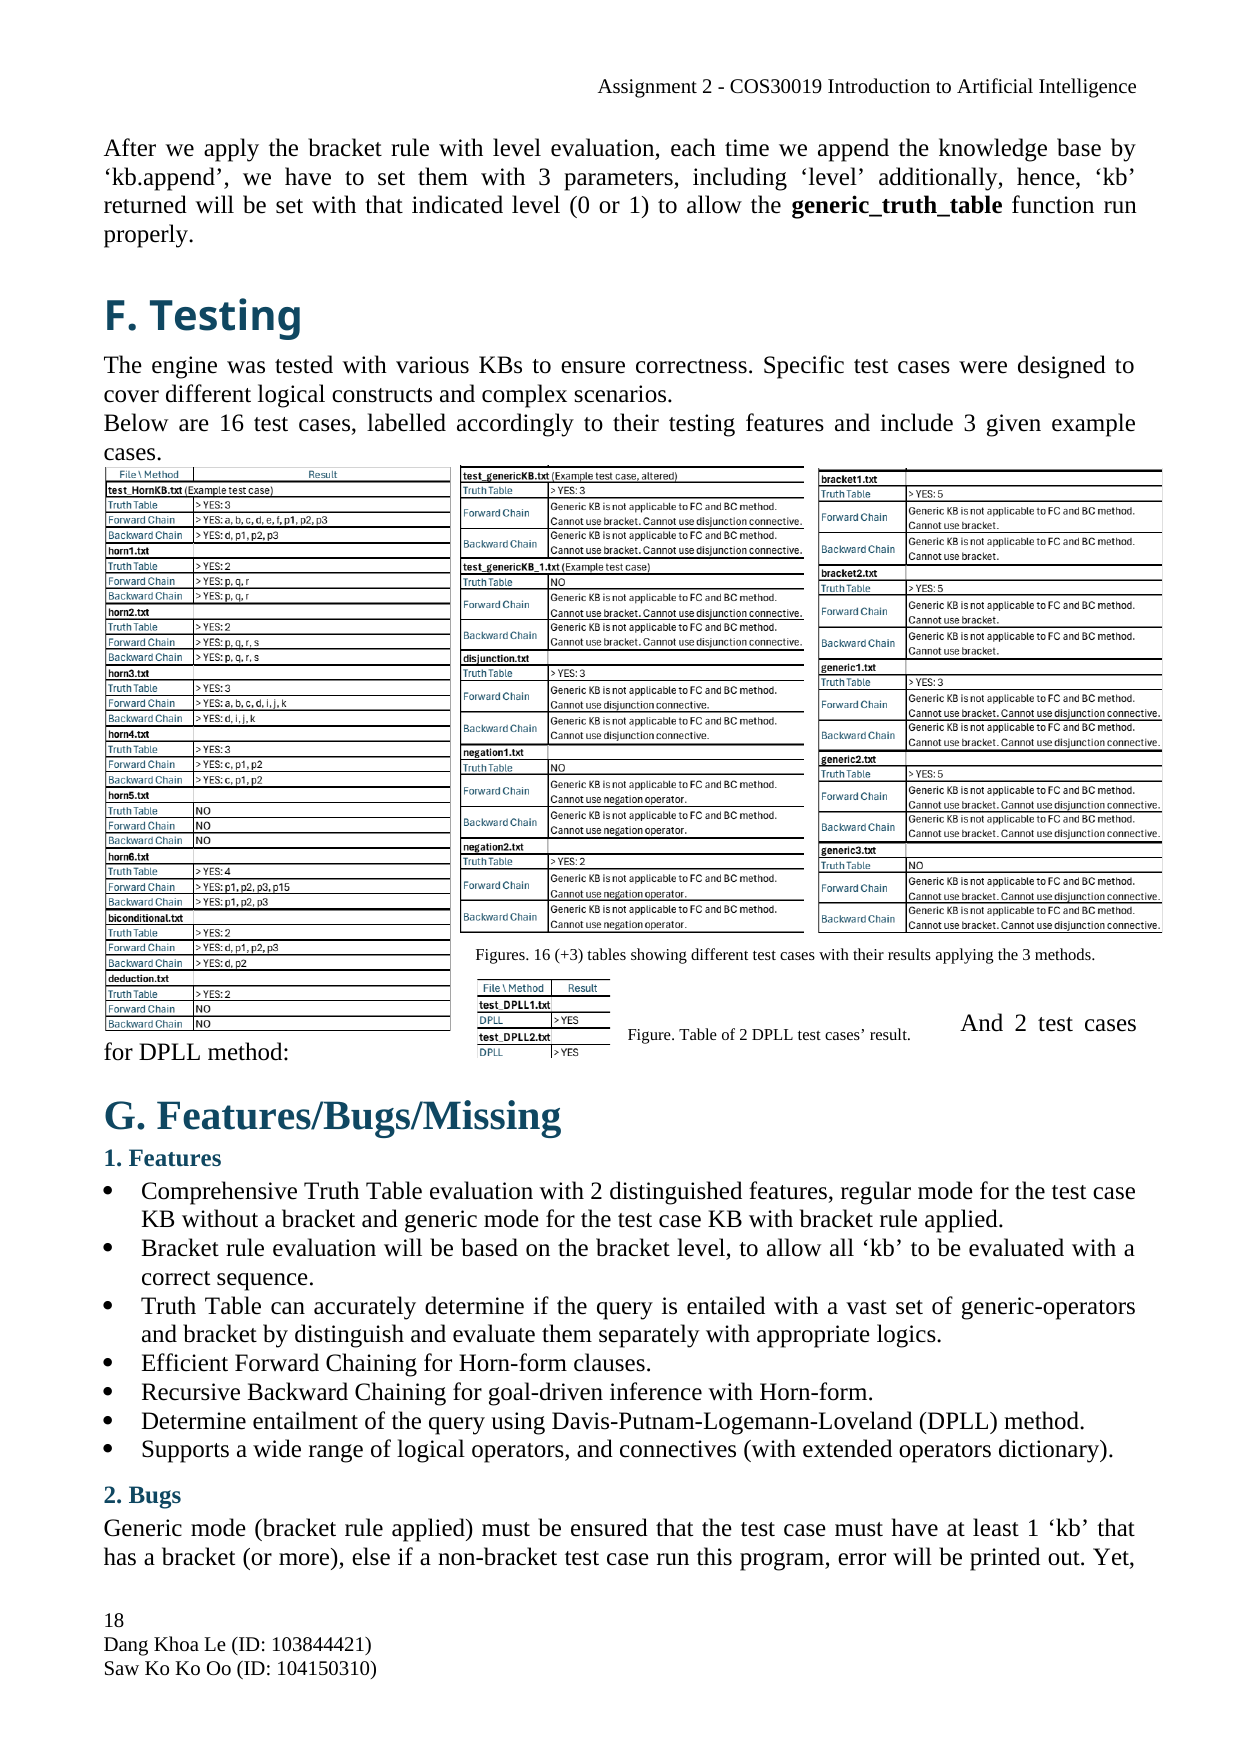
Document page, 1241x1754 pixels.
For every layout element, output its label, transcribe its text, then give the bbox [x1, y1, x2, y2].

list Recursive Backward Chaining for goal-driven inference with Horn-form. [103, 1377, 1137, 1406]
text And 2 test cases for DPLL method: [103, 466, 1137, 1066]
list Determine entailment of the query using Davis-Putnam-Logemann-Loveland (DPLL) method. [103, 1406, 1137, 1434]
subtitle 2. Bugs [103, 1480, 1137, 1509]
subtitle 1. Features [103, 1143, 1137, 1172]
list Supports a wide range of logical operators, and connectives (with extended operators dictionary). [103, 1434, 1137, 1463]
text The engine was tested with various KBs to ensure correctness. Specific test cases were designed to cover different logical constructs and complex scenarios. [103, 351, 1137, 408]
text After we apply the bracket rule with level evaluation, each time we append the knowledge base by ‘kb.append’, we have to set them with 3 parameters, including ‘level’ additionally, hence, ‘kb’ returned will be set with that indicated level (0 or 1) to allow the generic_truth_table function run properly. [103, 133, 1137, 248]
text Below are 16 test cases, labelled accordingly to their testing features and include 3 given example cases. [103, 408, 1137, 466]
list Comprehensive Truth Table evaluation with 2 distinguished features, regular mode for the test case KB without a bracket and generic mode for the test case KB with bracket rule applied. [103, 1176, 1137, 1233]
list Efficient Forward Chaining for Horn-form clauses. [103, 1348, 1137, 1377]
subtitle G. Features/Bugs/Missing [103, 1091, 1137, 1139]
subtitle F. Testing [103, 285, 1137, 342]
list Bracket rule evaluation will be based on the bracket level, to allow all ‘kb’ to be evaluated with a correct sequence. [103, 1233, 1137, 1291]
list Truth Table can accurately determine if the query is entailed with a vast set of generic-operators and bracket by distinguish and evaluate them separately with appropriate logics. [103, 1291, 1137, 1348]
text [103, 1513, 1137, 1570]
